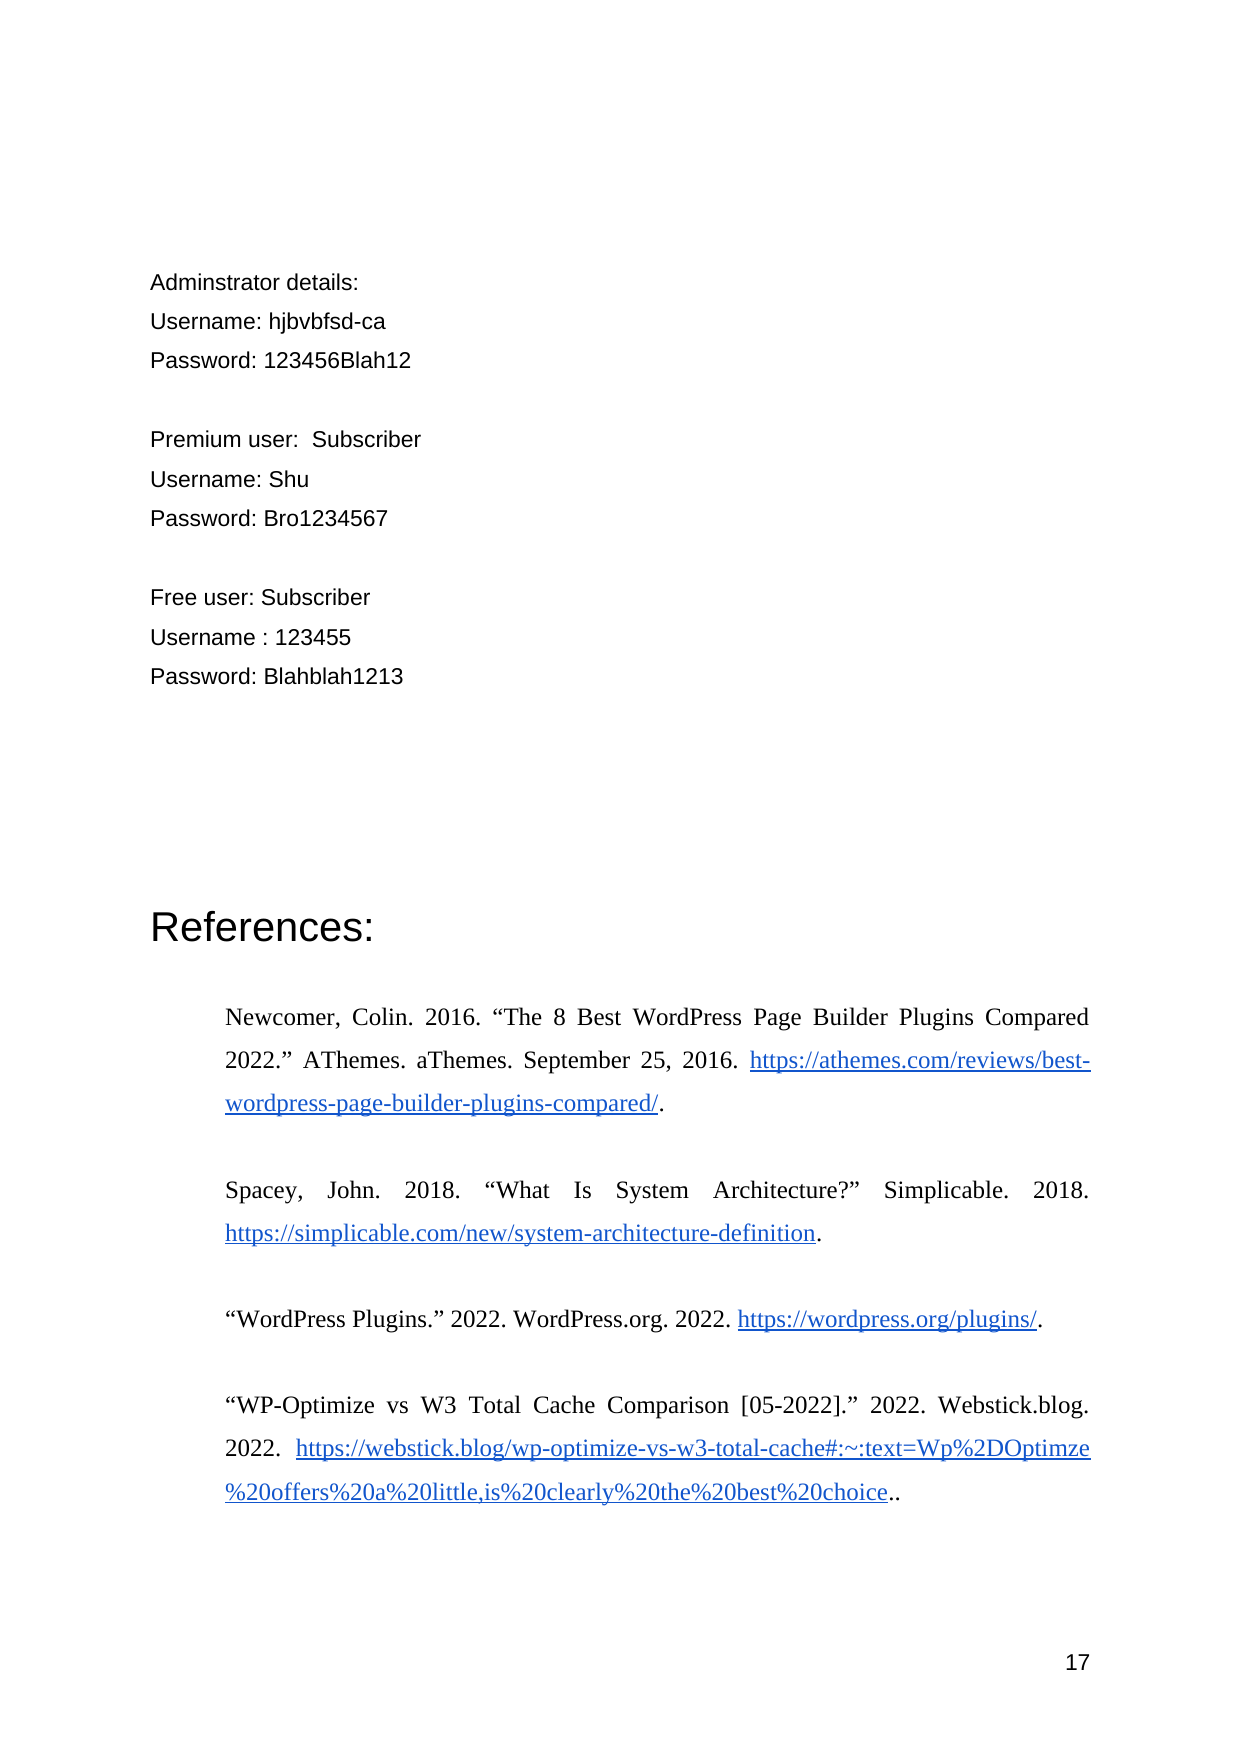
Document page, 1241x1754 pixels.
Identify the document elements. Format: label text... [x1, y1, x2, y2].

text Password: Bro1234567 [150, 505, 1090, 532]
text Spacey, John. 2018. “What Is System Architecture?” Simplicable. 2018. https://simplicable.com/new/system-architecture-definition. [225, 1175, 1090, 1247]
text “WordPress Plugins.” 2022. WordPress.org. 2022. https://wordpress.org/plugins/. [225, 1304, 1090, 1333]
text Username : 123455 [150, 624, 1090, 650]
text Password: 123456Blah12 [150, 347, 1090, 374]
text Free user: Subscriber [150, 584, 1090, 611]
text Newcomer, Colin. 2016. “The 8 Best WordPress Page Builder Plugins Compared 2022.” AThemes. aThemes. September 25, 2016. https://athemes.com/reviews/best-wordpress-page-builder-plugins-compared/. [225, 1002, 1090, 1117]
text “WP-Optimize vs W3 Total Cache Comparison [05-2022].” 2022. Webstick.blog. 2022. https://webstick.blog/wp-optimize-vs-w3-total-cache#:~:text=Wp%2DOptimze%20offers%20a%20little,is%20clearly%20the%20best%20choice.. [225, 1390, 1090, 1505]
text Username: Shu [150, 466, 1090, 492]
text Premium user: Subscriber [150, 426, 1090, 453]
text Adminstrator details: [150, 268, 1090, 295]
subtitle References: [150, 902, 1090, 950]
text Username: hjbvbfsd-ca [150, 308, 1090, 334]
text Password: Blahblah1213 [150, 663, 1090, 689]
